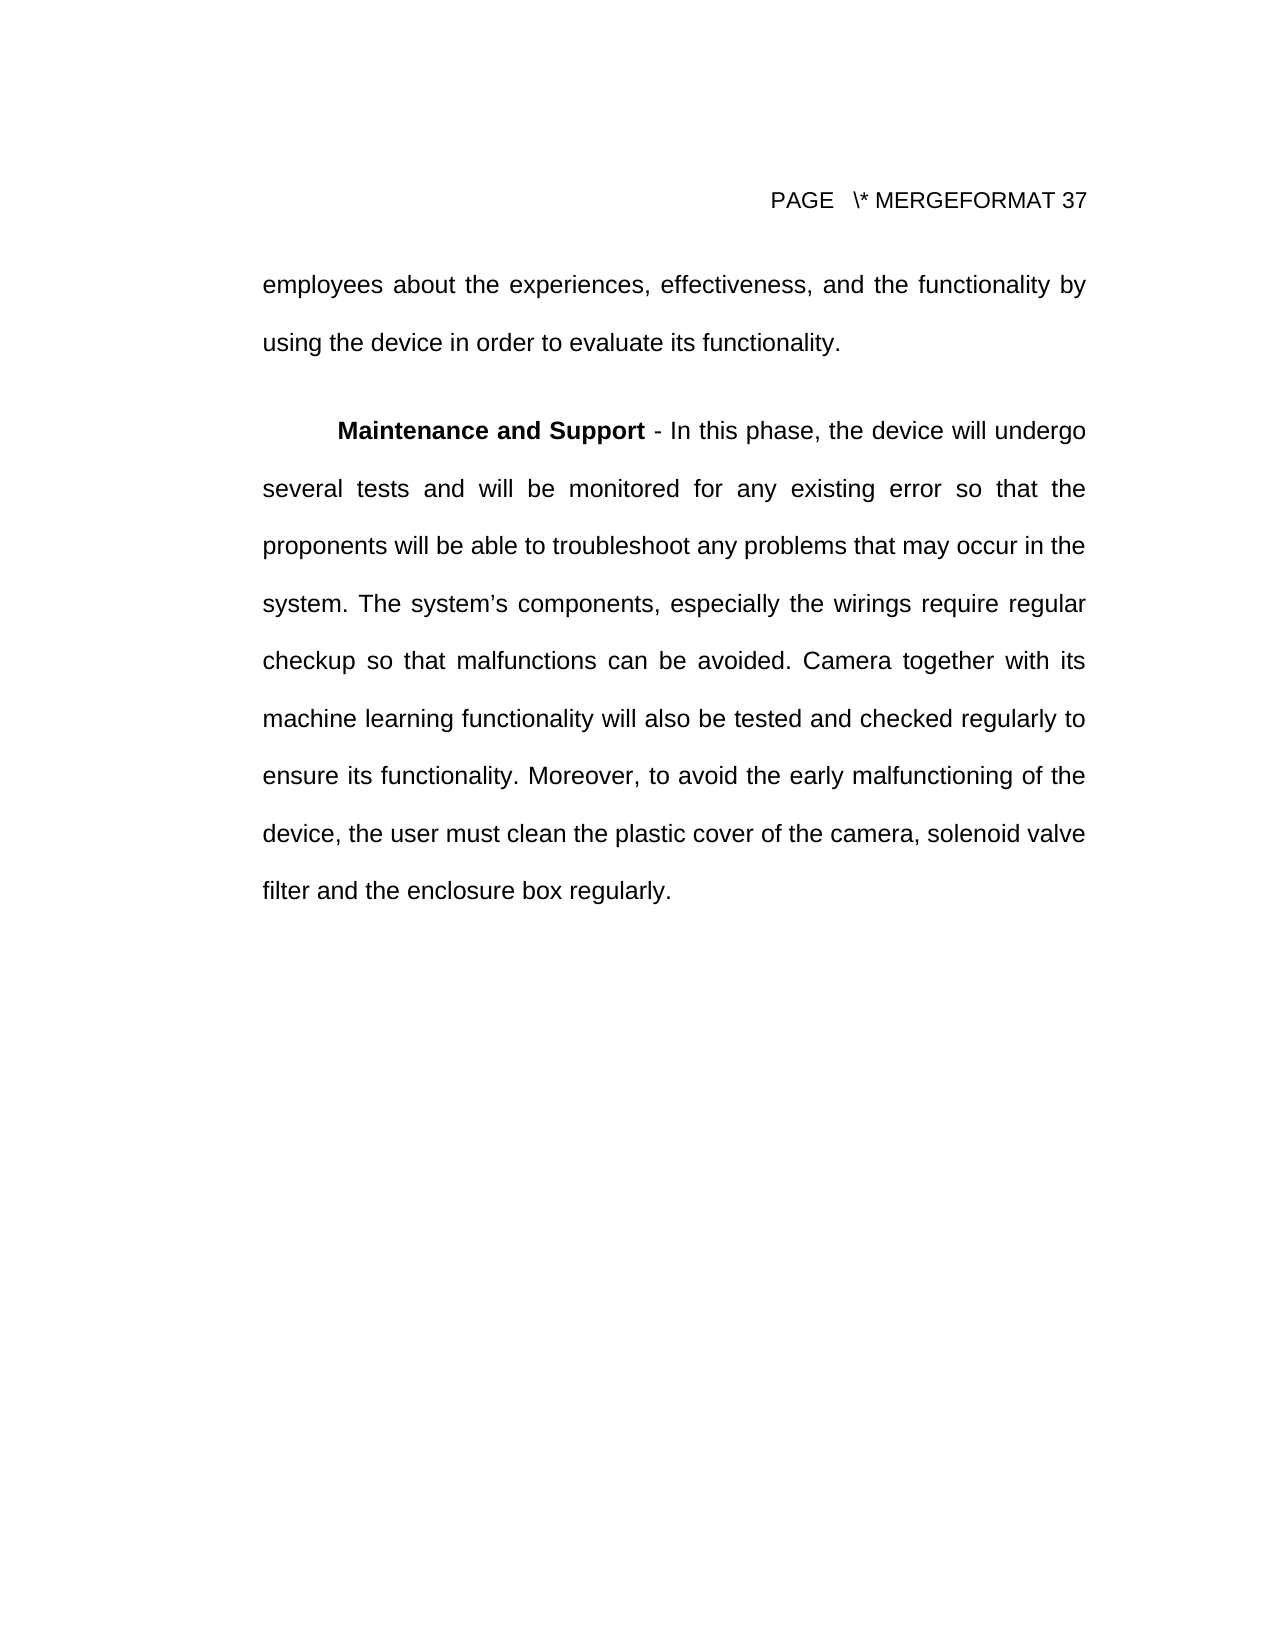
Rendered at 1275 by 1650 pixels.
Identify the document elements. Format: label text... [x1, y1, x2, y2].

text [262, 270, 1087, 356]
text Maintenance and Support - In this phase, the device will undergo several tests and will be monitored for any existing error so that the proponents will be able to troubleshoot any problems that may occur in the system. The system’s components, especially the wirings require regular checkup so that malfunctions can be avoided. Camera together with its machine learning functionality will also be tested and checked regularly to ensure its functionality. Moreover, to avoid the early malfunctioning of the device, the user must clean the plastic cover of the camera, solenoid valve filter and the enclosure box regularly. [262, 416, 1087, 905]
